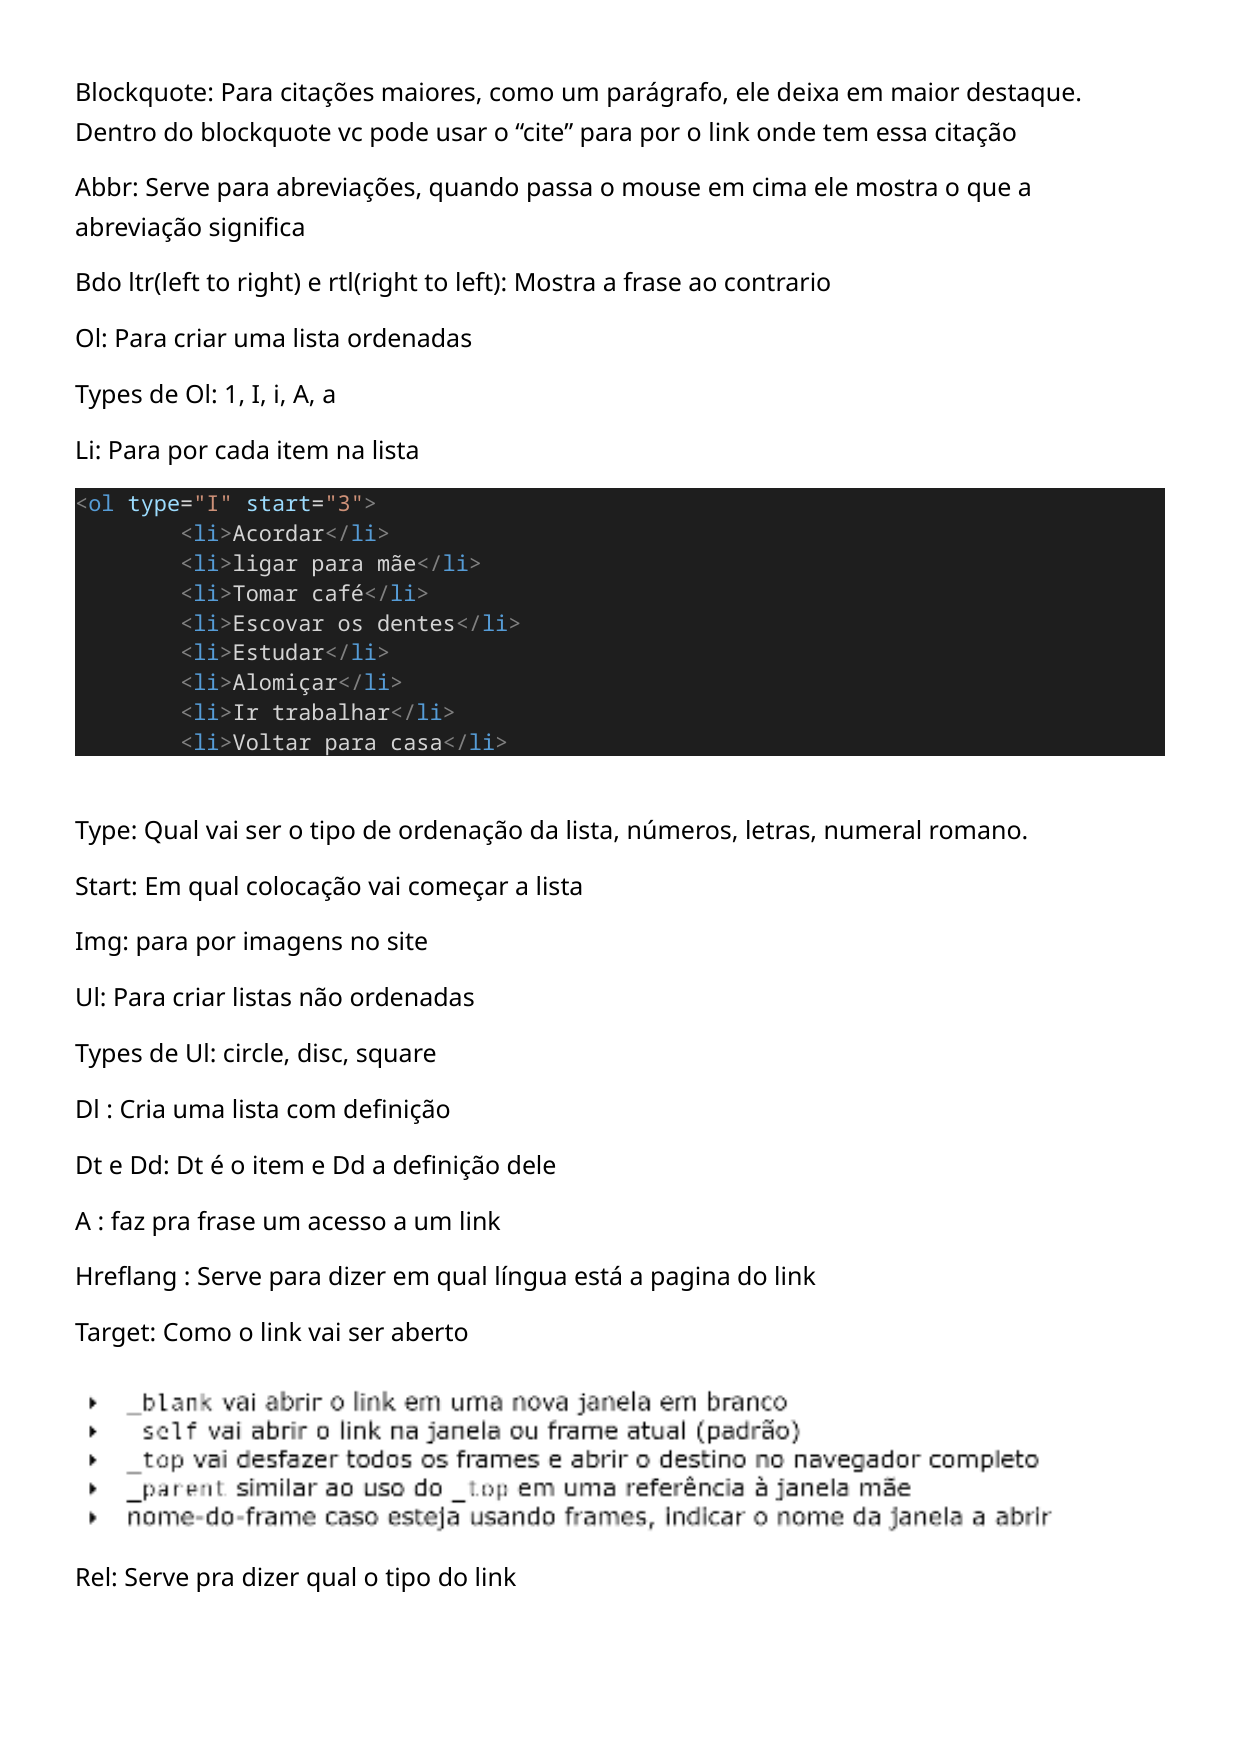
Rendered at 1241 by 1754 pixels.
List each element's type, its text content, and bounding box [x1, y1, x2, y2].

text <li>Escovar os dentes</li> [75, 607, 1165, 637]
text Ol: Para criar uma lista ordenadas [75, 321, 1165, 355]
text Hreflang : Serve para dizer em qual língua está a pagina do link [75, 1259, 1165, 1293]
text A : faz pra frase um acesso a um link [75, 1203, 1165, 1237]
text <li>Tomar café</li> [75, 578, 1165, 607]
picture [75, 1370, 1089, 1538]
text <li>Estudar</li> [75, 637, 1165, 667]
text Dl : Cria uma lista com definição [75, 1091, 1165, 1126]
text <li>Voltar para casa</li> [75, 727, 1165, 756]
text Img: para por imagens no site [75, 924, 1165, 958]
text <li>Alomiçar</li> [75, 667, 1165, 697]
text Rel: Serve pra dizer qual o tipo do link [75, 1559, 1165, 1594]
text Abbr: Serve para abreviações, quando passa o mouse em cima ele mostra o que a abreviação significa [75, 170, 1165, 243]
text Type: Qual vai ser o tipo de ordenação da lista, números, letras, numeral romano. [75, 812, 1165, 846]
text Li: Para por cada item na lista [75, 432, 1165, 467]
text Blockquote: Para citações maiores, como um parágrafo, ele deixa em maior destaque. Dentro do blockquote vc pode usar o “cite” para por o link onde tem essa citação [75, 75, 1165, 148]
text Ul: Para criar listas não ordenadas [75, 980, 1165, 1014]
text <ol type="I" start="3"> [75, 488, 1165, 518]
text Start: Em qual colocação vai começar a lista [75, 868, 1165, 902]
text Target: Como o link vai ser aberto [75, 1315, 1165, 1349]
text Types de Ul: circle, disc, square [75, 1036, 1165, 1070]
text <li>ligar para mãe</li> [75, 548, 1165, 578]
text <li>Ir trabalhar</li> [75, 697, 1165, 727]
text Types de Ol: 1, I, i, A, a [75, 377, 1165, 411]
text Bdo ltr(left to right) e rtl(right to left): Mostra a frase ao contrario [75, 265, 1165, 299]
text <li>Acordar</li> [75, 518, 1165, 548]
text Dt e Dd: Dt é o item e Dd a definição dele [75, 1147, 1165, 1181]
